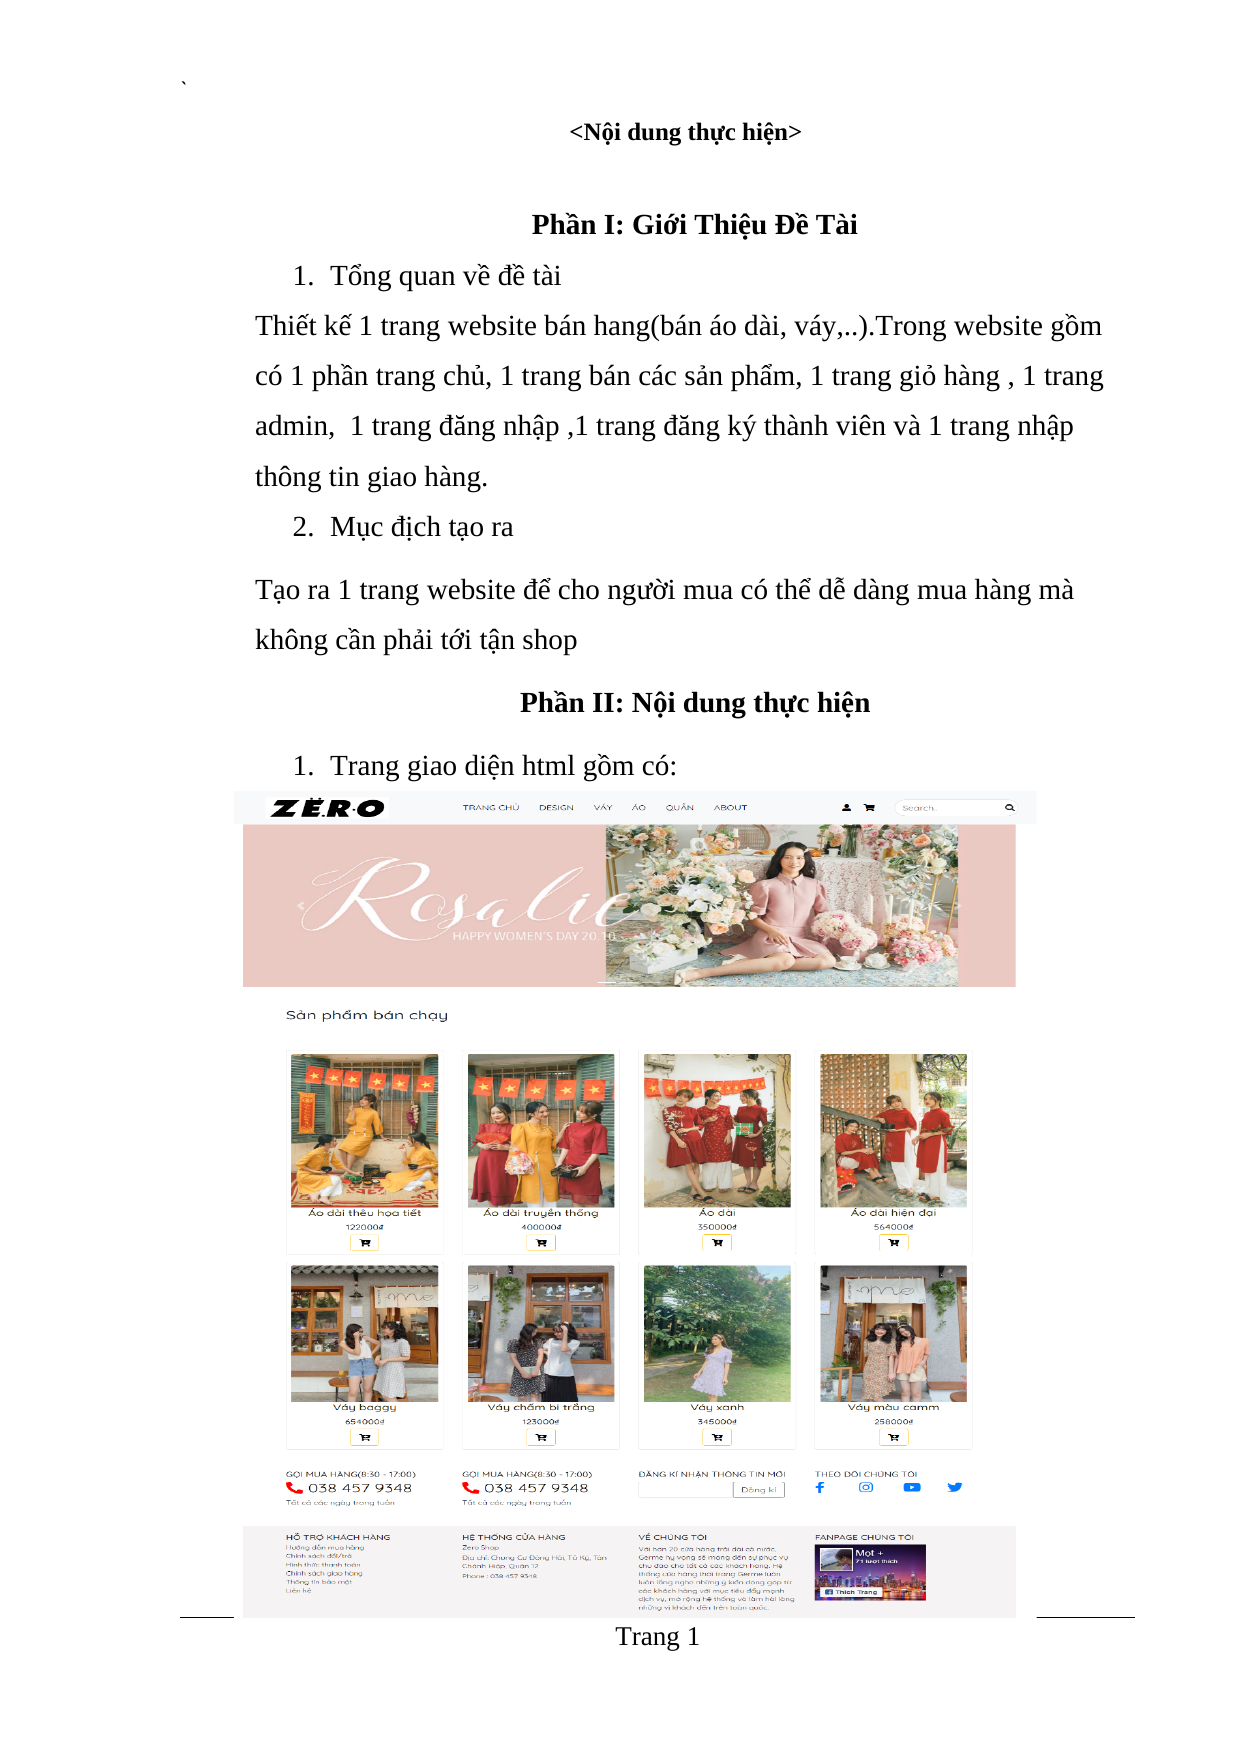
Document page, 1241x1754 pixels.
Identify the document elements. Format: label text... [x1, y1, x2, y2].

text <Nội dung thực hiện> [180, 117, 1135, 146]
list Tổng quan về đề tài [292, 258, 1134, 291]
list Phần I: Giới Thiệu Đề Tài [255, 207, 1134, 241]
picture [233, 791, 1037, 1618]
text Tạo ra 1 trang website để cho người mua có thể dễ dàng mua hàng mà không cần phải tới tận shop [255, 572, 1135, 656]
text Phần II: Nội dung thực hiện [255, 685, 1135, 719]
list Mục địch tạo ra [292, 509, 1134, 543]
text Thiết kế 1 trang website bán hang(bán áo dài, váy,..).Trong website gồm có 1 phần trang chủ, 1 trang bán các sản phẩm, 1 trang giỏ hàng , 1 trang admin, 1 trang đăng nhập ,1 trang đăng ký thành viên và 1 trang nhập thông tin giao hàng. [255, 308, 1134, 492]
list Trang giao diện html gồm có: [292, 748, 1135, 781]
